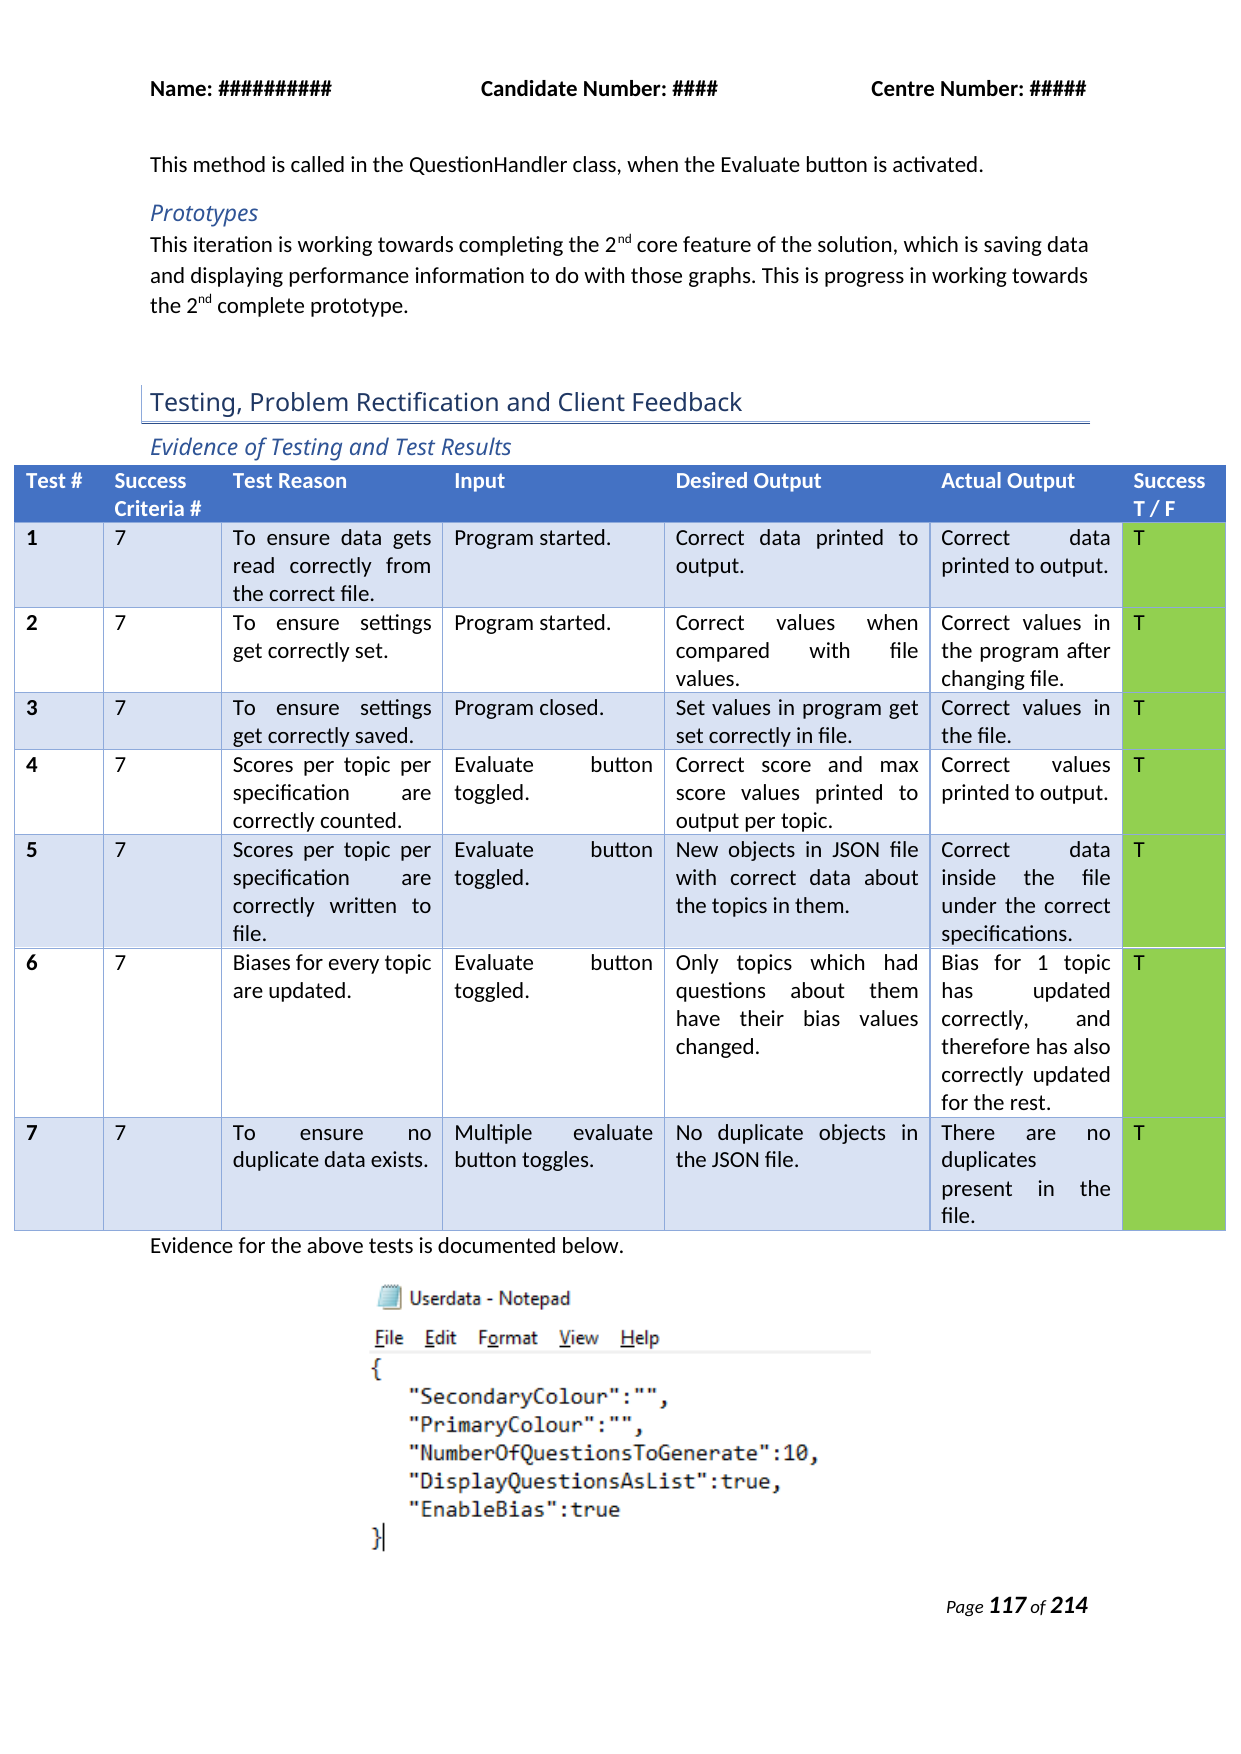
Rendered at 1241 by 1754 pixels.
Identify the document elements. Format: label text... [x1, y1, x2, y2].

table_cell To ensure settings get correctly saved. [222, 693, 442, 749]
table_cell 7 [104, 1118, 221, 1230]
table_cell 7 [15, 1118, 103, 1230]
table_cell Scores per topic per specification are correctly written to file. [222, 835, 442, 947]
table_cell Evaluate button toggled. [443, 949, 664, 1117]
table_header Input [443, 466, 664, 522]
table_cell Scores per topic per specification are correctly counted. [222, 750, 442, 834]
table_cell Correct values in the file. [931, 693, 1122, 749]
table_cell Correct values printed to output. [931, 750, 1122, 834]
table_cell Correct values when compared with file values. [665, 608, 929, 692]
picture [369, 1277, 871, 1564]
table_cell To ensure data gets read correctly from the correct file. [222, 523, 442, 607]
table_header Test # [15, 466, 103, 522]
table_cell Multiple evaluate button toggles. [443, 1118, 664, 1230]
table_cell 4 [15, 750, 103, 834]
subtitle Prototypes [150, 197, 1090, 228]
table_header Success T / F [1123, 466, 1225, 522]
table_cell Correct data inside the file under the correct specifications. [931, 835, 1122, 947]
table_cell T [1123, 750, 1225, 834]
subtitle Testing, Problem Rectification and Client Feedback [142, 385, 1090, 421]
table_header Success Criteria # [104, 466, 221, 522]
table_cell T [1123, 1118, 1225, 1230]
table_cell T [1123, 608, 1225, 692]
text This method is called in the QuestionHandler class, when the Evaluate button is activated. [150, 150, 1090, 178]
table_cell To ensure no duplicate data exists. [222, 1118, 442, 1230]
table_cell Correct values in the program after changing file. [931, 608, 1122, 692]
table_cell 7 [104, 949, 221, 1117]
table_cell To ensure settings get correctly set. [222, 608, 442, 692]
table_header Test Reason [222, 466, 442, 522]
table_cell 5 [15, 835, 103, 947]
table_cell Biases for every topic are updated. [222, 949, 442, 1117]
table_cell Correct score and max score values printed to output per topic. [665, 750, 929, 834]
table_cell T [1123, 523, 1225, 607]
table_cell 7 [104, 608, 221, 692]
table_cell Program closed. [443, 693, 664, 749]
table_cell Correct data printed to output. [931, 523, 1122, 607]
table_cell 7 [104, 750, 221, 834]
table_cell 7 [104, 835, 221, 947]
table_cell Correct data printed to output. [665, 523, 929, 607]
table_header Actual Output [931, 466, 1122, 522]
table_cell T [1123, 693, 1225, 749]
text This iteration is working towards completing the 2nd core feature of the solution, which is saving data and displaying performance information to do with those graphs. This is progress in working towards the 2nd complete prototype. [150, 231, 1090, 319]
table_cell Bias for 1 topic has updated correctly, and therefore has also correctly updated for the rest. [931, 949, 1122, 1117]
table_cell 6 [15, 949, 103, 1117]
table_cell Evaluate button toggled. [443, 835, 664, 947]
text Evidence for the above tests is documented below. [150, 1231, 1090, 1259]
table_cell There are no duplicates present in the file. [931, 1118, 1122, 1230]
table_cell 7 [104, 523, 221, 607]
table_cell Set values in program get set correctly in file. [665, 693, 929, 749]
table_header Desired Output [665, 466, 929, 522]
table_cell 7 [104, 693, 221, 749]
table_cell Program started. [443, 523, 664, 607]
table_cell Program started. [443, 608, 664, 692]
table_cell No duplicate objects in the JSON file. [665, 1118, 929, 1230]
table_cell 3 [15, 693, 103, 749]
table_cell T [1123, 949, 1225, 1117]
table_cell 1 [15, 523, 103, 607]
table_cell New objects in JSON file with correct data about the topics in them. [665, 835, 929, 947]
subtitle Evidence of Testing and Test Results [150, 431, 1090, 462]
table_cell Only topics which had questions about them have their bias values changed. [665, 949, 929, 1117]
table_cell Evaluate button toggled. [443, 750, 664, 834]
table_cell T [1123, 835, 1225, 947]
table_cell 2 [15, 608, 103, 692]
